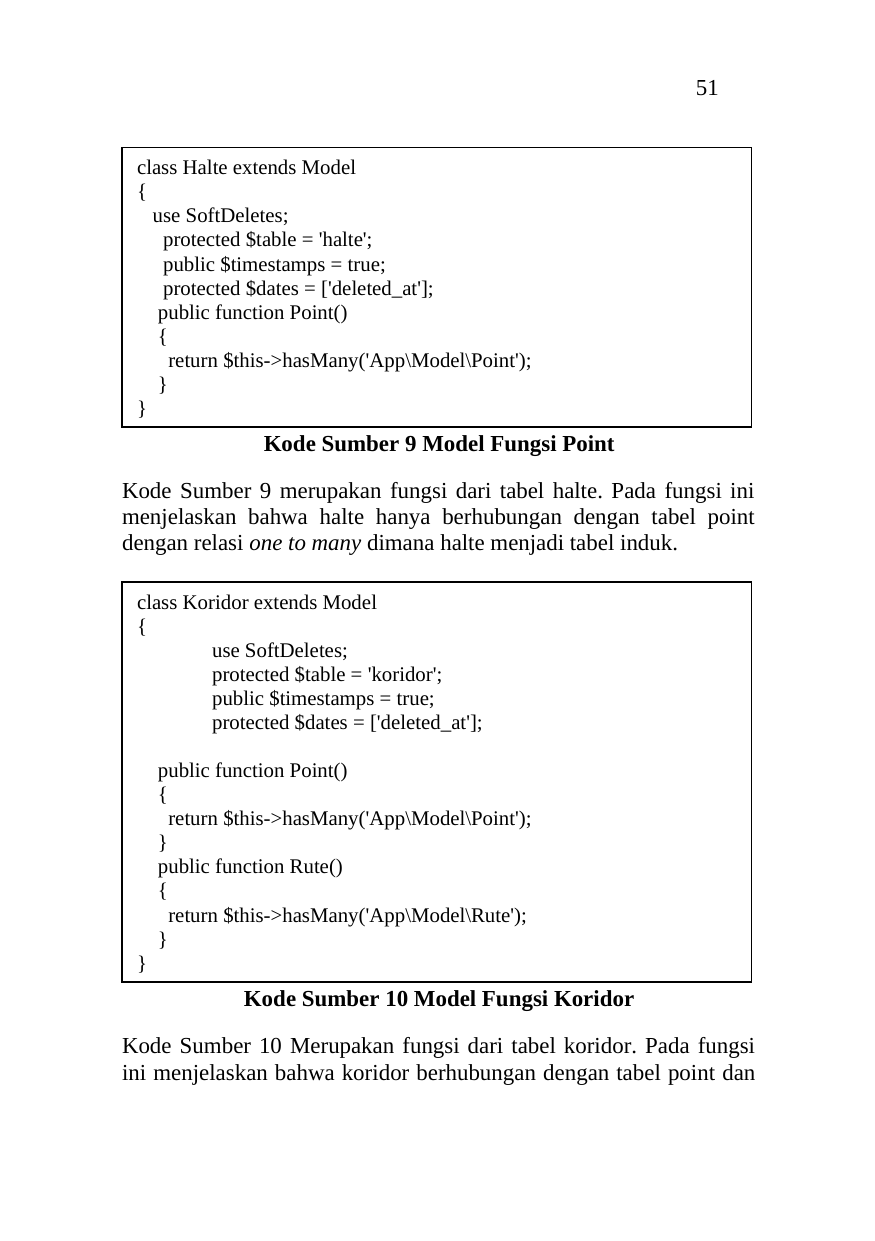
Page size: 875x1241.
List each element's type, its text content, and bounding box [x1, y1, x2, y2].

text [122, 1033, 756, 1085]
text Kode Sumber 9 merupakan fungsi dari tabel halte. Pada fungsi ini menjelaskan bahwa halte hanya berhubungan dengan tabel point dengan relasi one to many dimana halte menjadi tabel induk. [122, 477, 756, 556]
